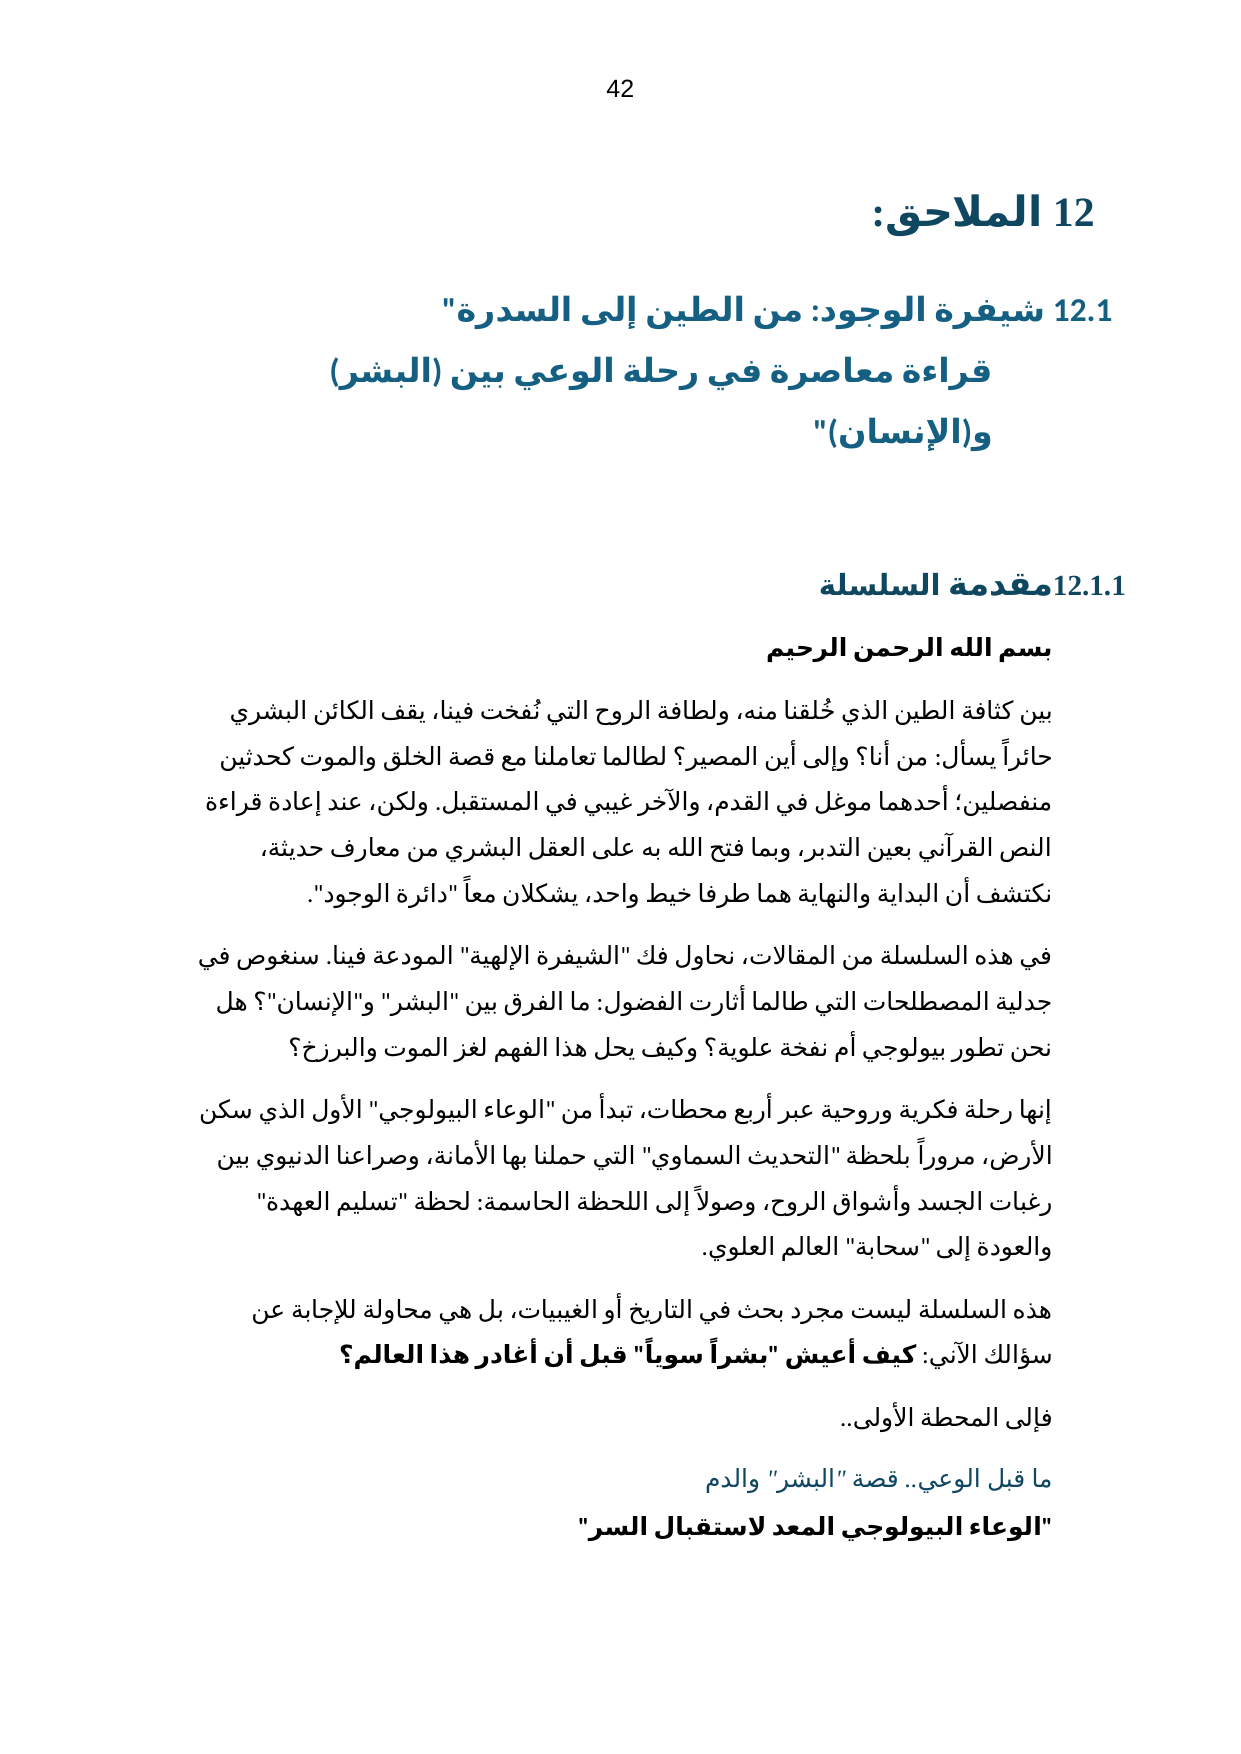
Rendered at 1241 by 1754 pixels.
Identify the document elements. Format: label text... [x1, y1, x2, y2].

subtitle ما قبل الوعي.. قصة "البشر" والدم [187, 1464, 1053, 1493]
text إنها رحلة فكرية وروحية عبر أربع محطات، تبدأ من "الوعاء البيولوجي" الأول الذي سكن الأرض، مروراً بلحظة "التحديث السماوي" التي حملنا بها الأمانة، وصراعنا الدنيوي بين رغبات الجسد وأشواق الروح، وصولاً إلى اللحظة الحاسمة: لحظة "تسليم العهدة" والعودة إلى "سحابة" العالم العلوي. [187, 1094, 1053, 1262]
text بسم الله الرحمن الرحيم [187, 633, 1053, 663]
subtitle شيفرة الوجود: من الطين إلى السدرة" قراءة معاصرة في رحلة الوعي بين (البشر) و(الإنسان)" [187, 288, 1053, 451]
subtitle الملاحق: [187, 187, 1053, 235]
text هذه السلسلة ليست مجرد بحث في التاريخ أو الغيبيات، بل هي محاولة للإجابة عن سؤالك الآني: كيف أعيش "بشراً سوياً" قبل أن أغادر هذا العالم؟ [187, 1294, 1053, 1370]
text في هذه السلسلة من المقالات، نحاول فك "الشيفرة الإلهية" المودعة فينا. سنغوص في جدلية المصطلحات التي طالما أثارت الفضول: ما الفرق بين "البشر" و"الإنسان"؟ هل نحن تطور بيولوجي أم نفخة علوية؟ وكيف يحل هذا الفهم لغز الموت والبرزخ؟ [187, 940, 1053, 1062]
subtitle مقدمة السلسلة [187, 563, 1053, 604]
text بين كثافة الطين الذي خُلقنا منه، ولطافة الروح التي نُفخت فينا، يقف الكائن البشري حائراً يسأل: من أنا؟ وإلى أين المصير؟ لطالما تعاملنا مع قصة الخلق والموت كحدثين منفصلين؛ أحدهما موغل في القدم، والآخر غيبي في المستقبل. ولكن، عند إعادة قراءة النص القرآني بعين التدبر، وبما فتح الله به على العقل البشري من معارف حديثة، نكتشف أن البداية والنهاية هما طرفا خيط واحد، يشكلان معاً "دائرة الوجود". [187, 695, 1053, 908]
text "الوعاء البيولوجي المعد لاستقبال السر" [187, 1512, 1053, 1542]
text فإلى المحطة الأولى.. [187, 1402, 1053, 1432]
